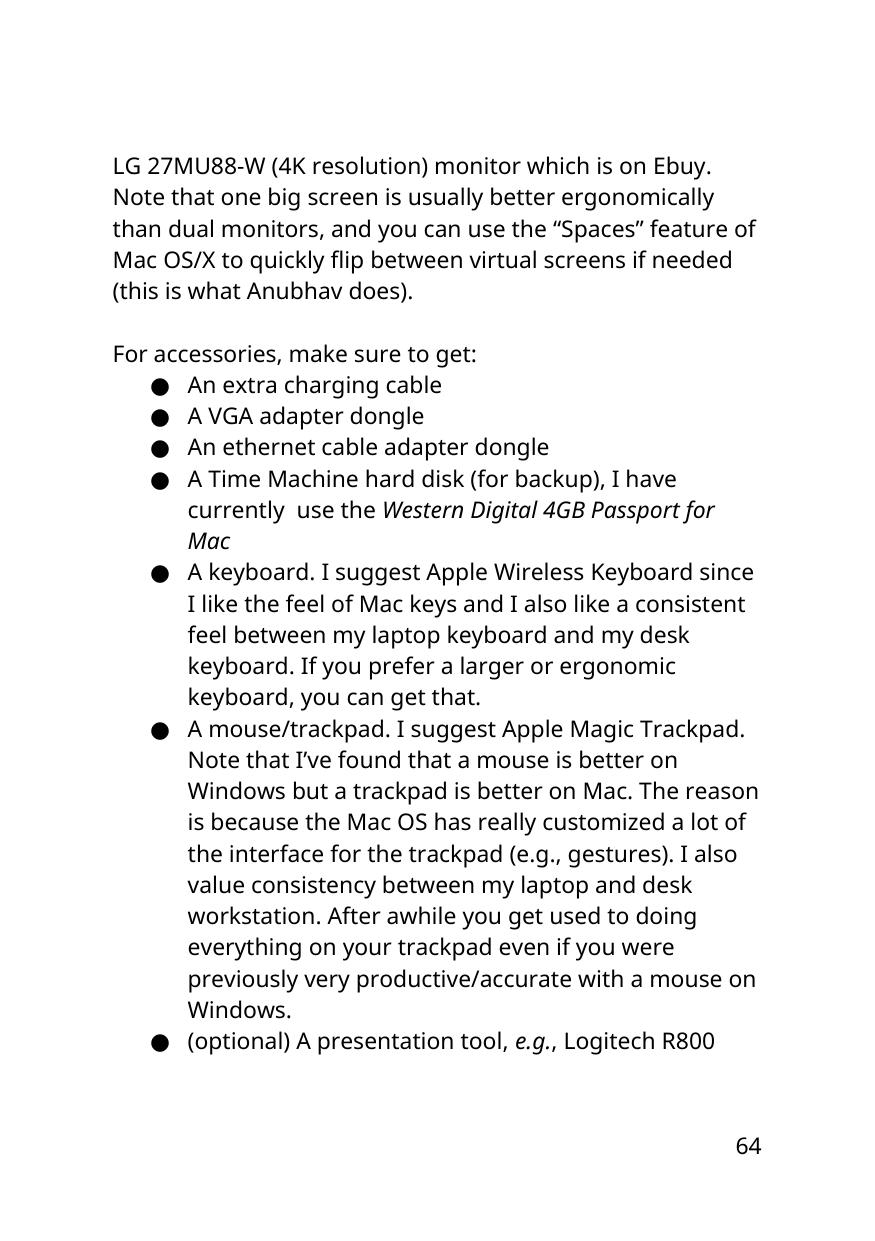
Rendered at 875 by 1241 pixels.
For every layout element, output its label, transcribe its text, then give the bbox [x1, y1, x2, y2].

text For accessories, make sure to get: [112, 337, 762, 369]
list A keyboard. I suggest Apple Wireless Keyboard since I like the feel of Mac keys and I also like a consistent feel between my laptop keyboard and my desk keyboard. If you prefer a larger or ergonomic keyboard, you can get that. [150, 556, 762, 712]
list A mouse/trackpad. I suggest Apple Magic Trackpad. Note that I’ve found that a mouse is better on Windows but a trackpad is better on Mac. The reason is because the Mac OS has really customized a lot of the interface for the trackpad (e.g., gestures). I also value consistency between my laptop and desk workstation. After awhile you get used to doing everything on your trackpad even if you were previously very productive/accurate with a mouse on Windows. [150, 712, 762, 1025]
list A VGA adapter dongle [150, 400, 762, 431]
list An extra charging cable [150, 369, 762, 400]
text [112, 150, 762, 306]
list (optional) A presentation tool, e.g., Logitech R800 [150, 1025, 762, 1056]
list A Time Machine hard disk (for backup), I have currently use the Western Digital 4GB Passport for Mac [150, 462, 762, 556]
list An ethernet cable adapter dongle [150, 431, 762, 462]
